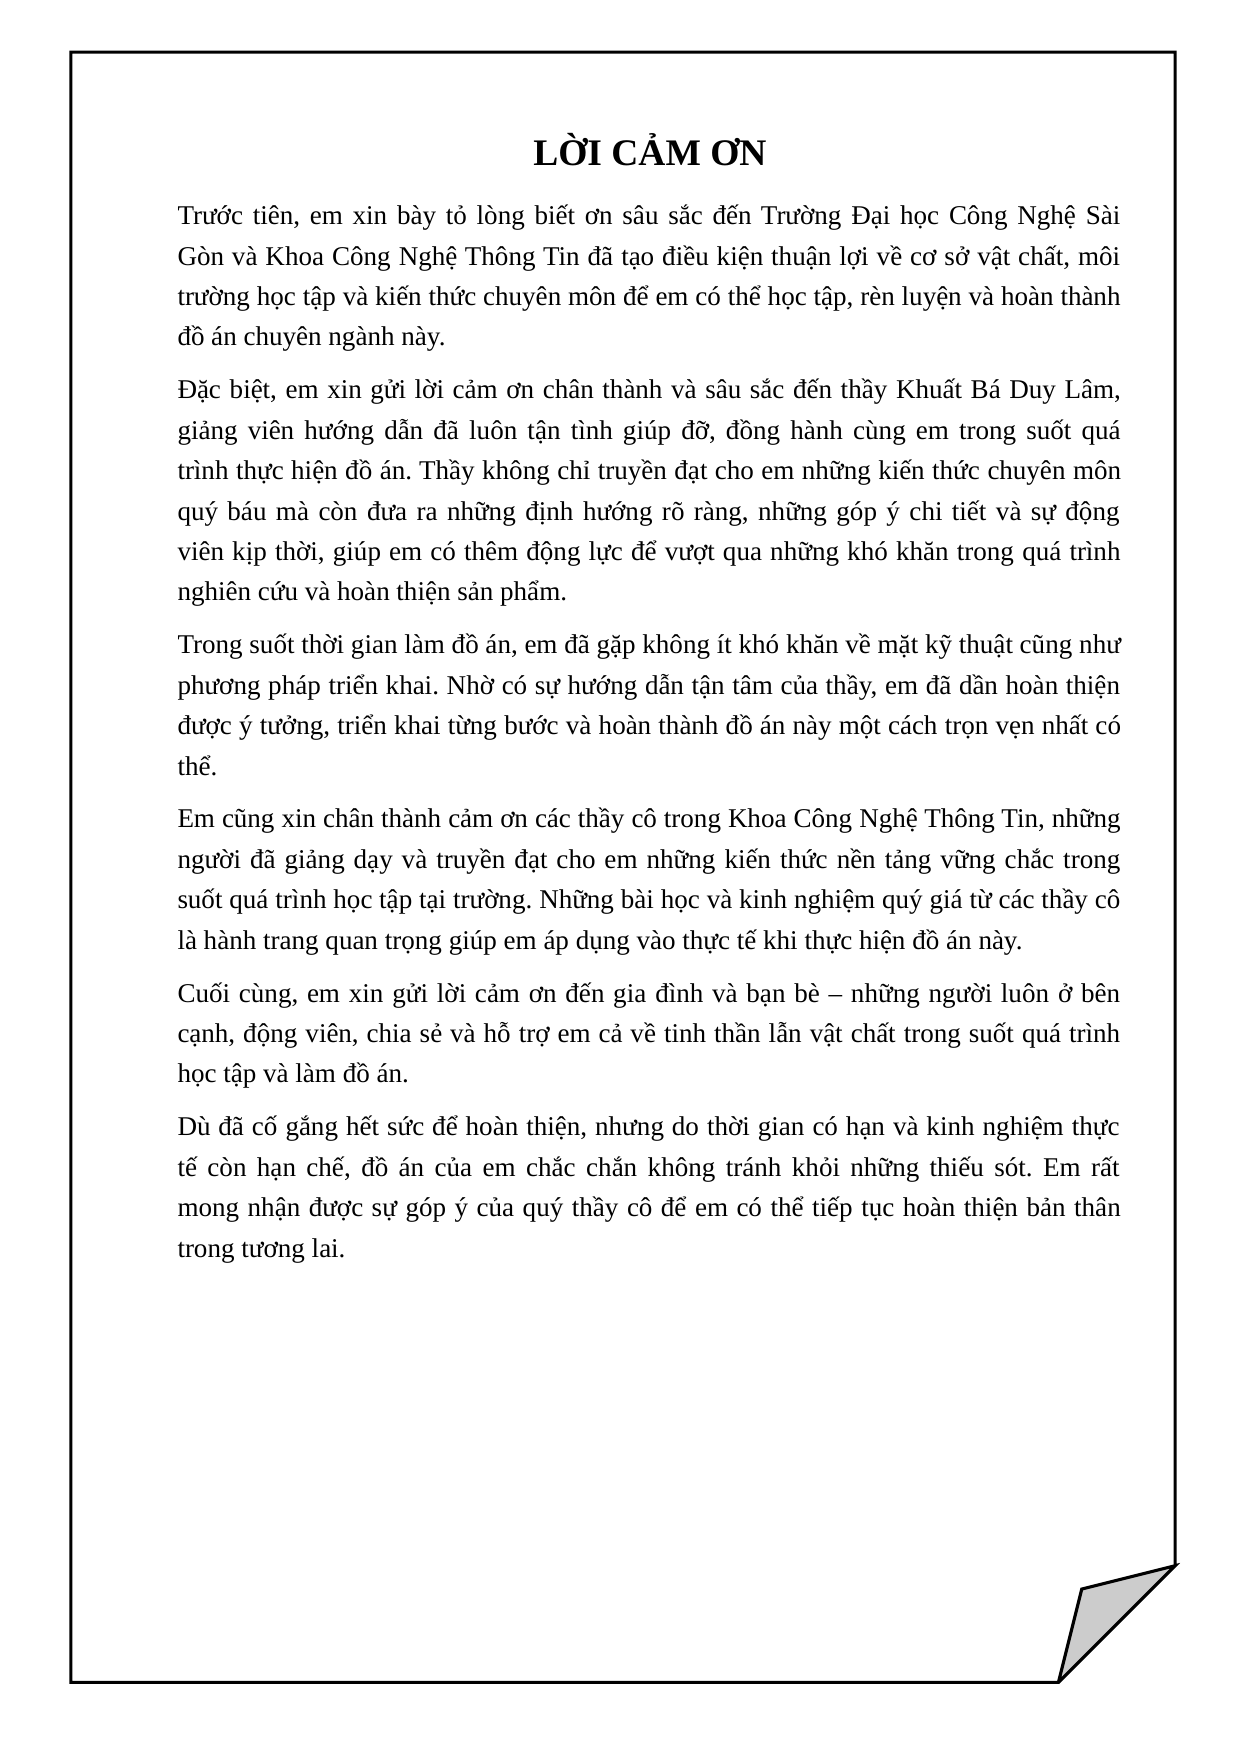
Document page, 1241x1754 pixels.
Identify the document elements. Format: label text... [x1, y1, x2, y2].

text Trong suốt thời gian làm đồ án, em đã gặp không ít khó khăn về mặt kỹ thuật cũng như phương pháp triển khai. Nhờ có sự hướng dẫn tận tâm của thầy, em đã dần hoàn thiện được ý tưởng, triển khai từng bước và hoàn thành đồ án này một cách trọn vẹn nhất có thể. [177, 628, 1122, 781]
text Trước tiên, em xin bày tỏ lòng biết ơn sâu sắc đến Trường Đại học Công Nghệ Sài Gòn và Khoa Công Nghệ Thông Tin đã tạo điều kiện thuận lợi về cơ sở vật chất, môi trường học tập và kiến thức chuyên môn để em có thể học tập, rèn luyện và hoàn thành đồ án chuyên ngành này. [177, 199, 1122, 352]
text LỜI CẢM ƠN [177, 131, 1122, 174]
text Em cũng xin chân thành cảm ơn các thầy cô trong Khoa Công Nghệ Thông Tin, những người đã giảng dạy và truyền đạt cho em những kiến thức nền tảng vững chắc trong suốt quá trình học tập tại trường. Những bài học và kinh nghiệm quý giá từ các thầy cô là hành trang quan trọng giúp em áp dụng vào thực tế khi thực hiện đồ án này. [177, 802, 1122, 955]
text Dù đã cố gắng hết sức để hoàn thiện, nhưng do thời gian có hạn và kinh nghiệm thực tế còn hạn chế, đồ án của em chắc chắn không tránh khỏi những thiếu sót. Em rất mong nhận được sự góp ý của quý thầy cô để em có thể tiếp tục hoàn thiện bản thân trong tương lai. [177, 1110, 1122, 1263]
text Đặc biệt, em xin gửi lời cảm ơn chân thành và sâu sắc đến thầy Khuất Bá Duy Lâm, giảng viên hướng dẫn đã luôn tận tình giúp đỡ, đồng hành cùng em trong suốt quá trình thực hiện đồ án. Thầy không chỉ truyền đạt cho em những kiến thức chuyên môn quý báu mà còn đưa ra những định hướng rõ ràng, những góp ý chi tiết và sự động viên kịp thời, giúp em có thêm động lực để vượt qua những khó khăn trong quá trình nghiên cứu và hoàn thiện sản phẩm. [177, 373, 1122, 607]
text Cuối cùng, em xin gửi lời cảm ơn đến gia đình và bạn bè – những người luôn ở bên cạnh, động viên, chia sẻ và hỗ trợ em cả về tinh thần lẫn vật chất trong suốt quá trình học tập và làm đồ án. [177, 977, 1122, 1089]
